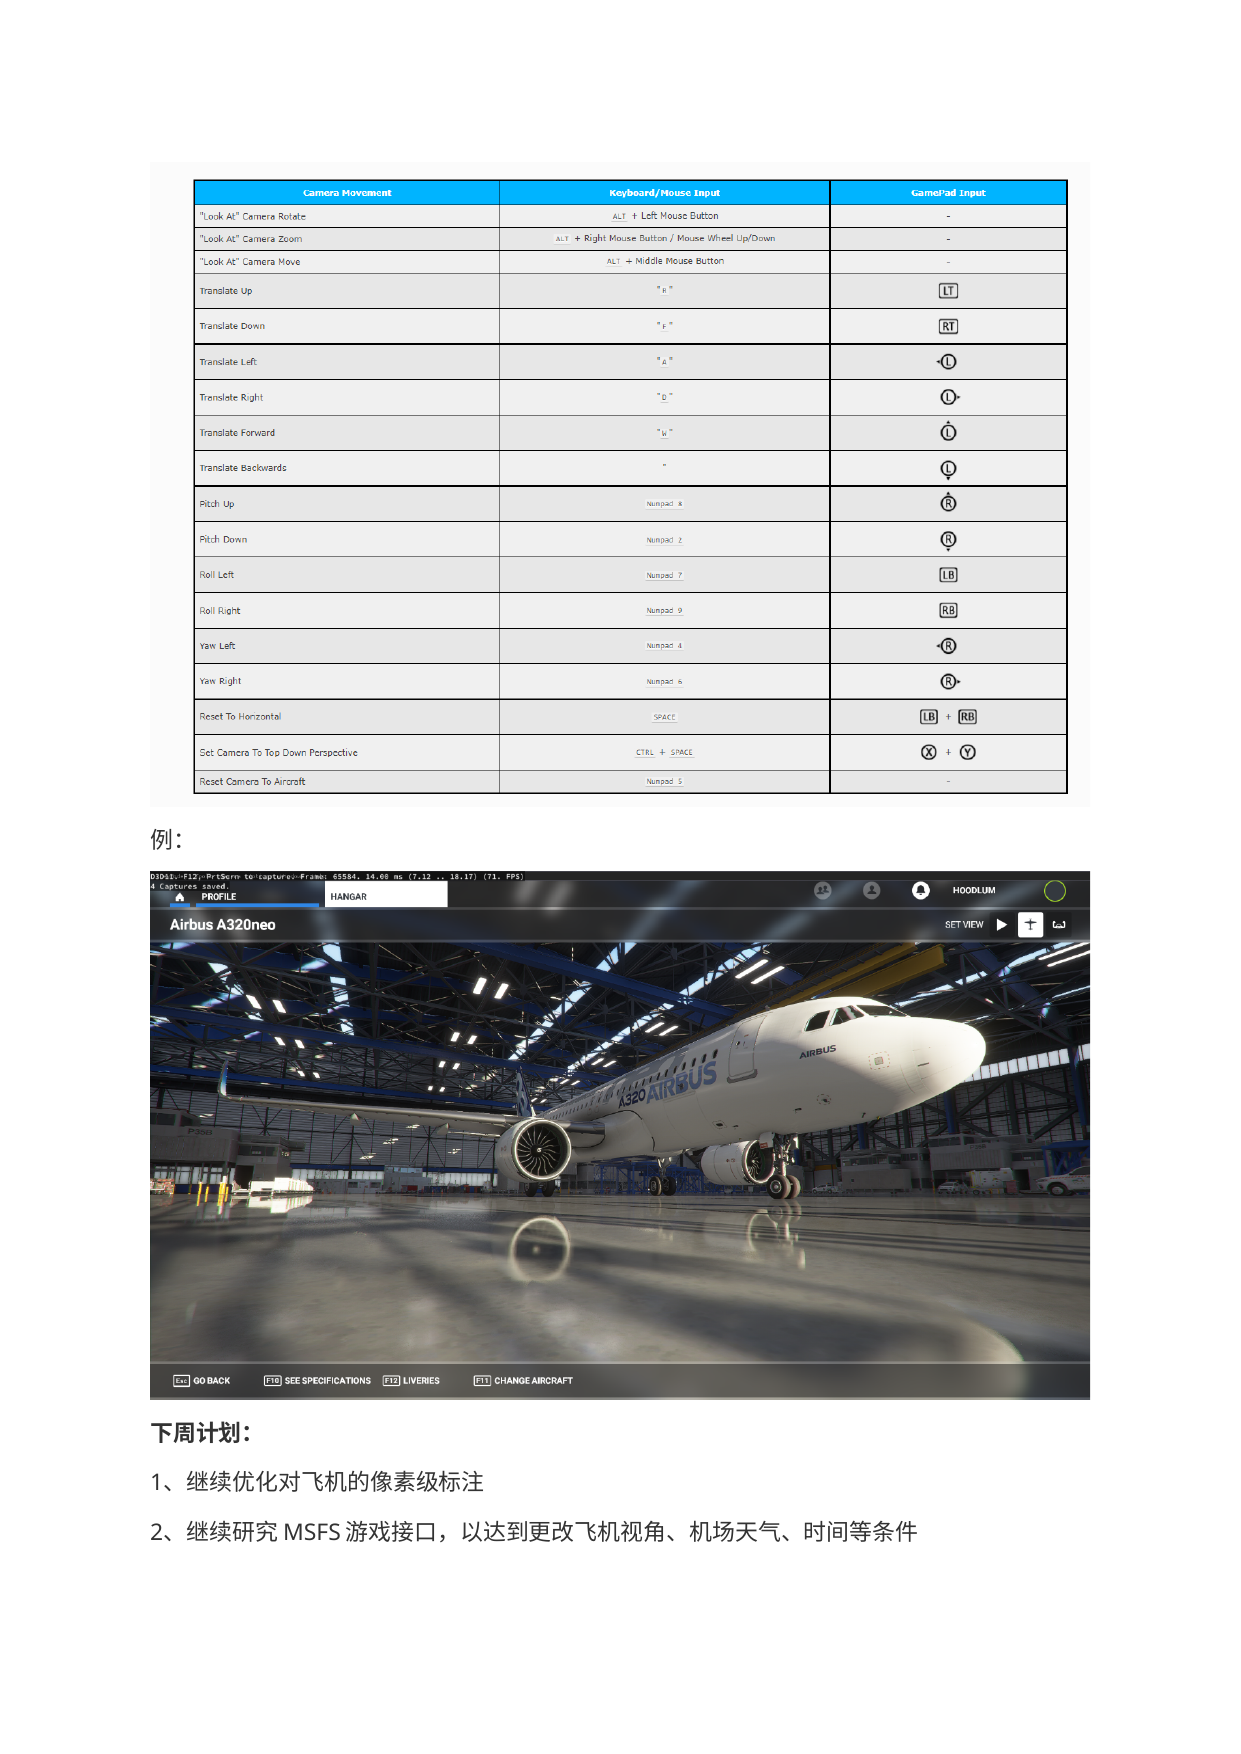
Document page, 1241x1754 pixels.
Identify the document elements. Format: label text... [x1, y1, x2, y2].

picture [150, 871, 1091, 1400]
text 下周计划： [150, 1415, 1090, 1448]
list 继续研究MSFS游戏接口，以达到更改飞机视角、机场天气、时间等条件 [150, 1514, 1090, 1547]
picture [150, 162, 1091, 807]
list 继续优化对飞机的像素级标注 [150, 1464, 1090, 1497]
text 例： [150, 822, 1090, 855]
